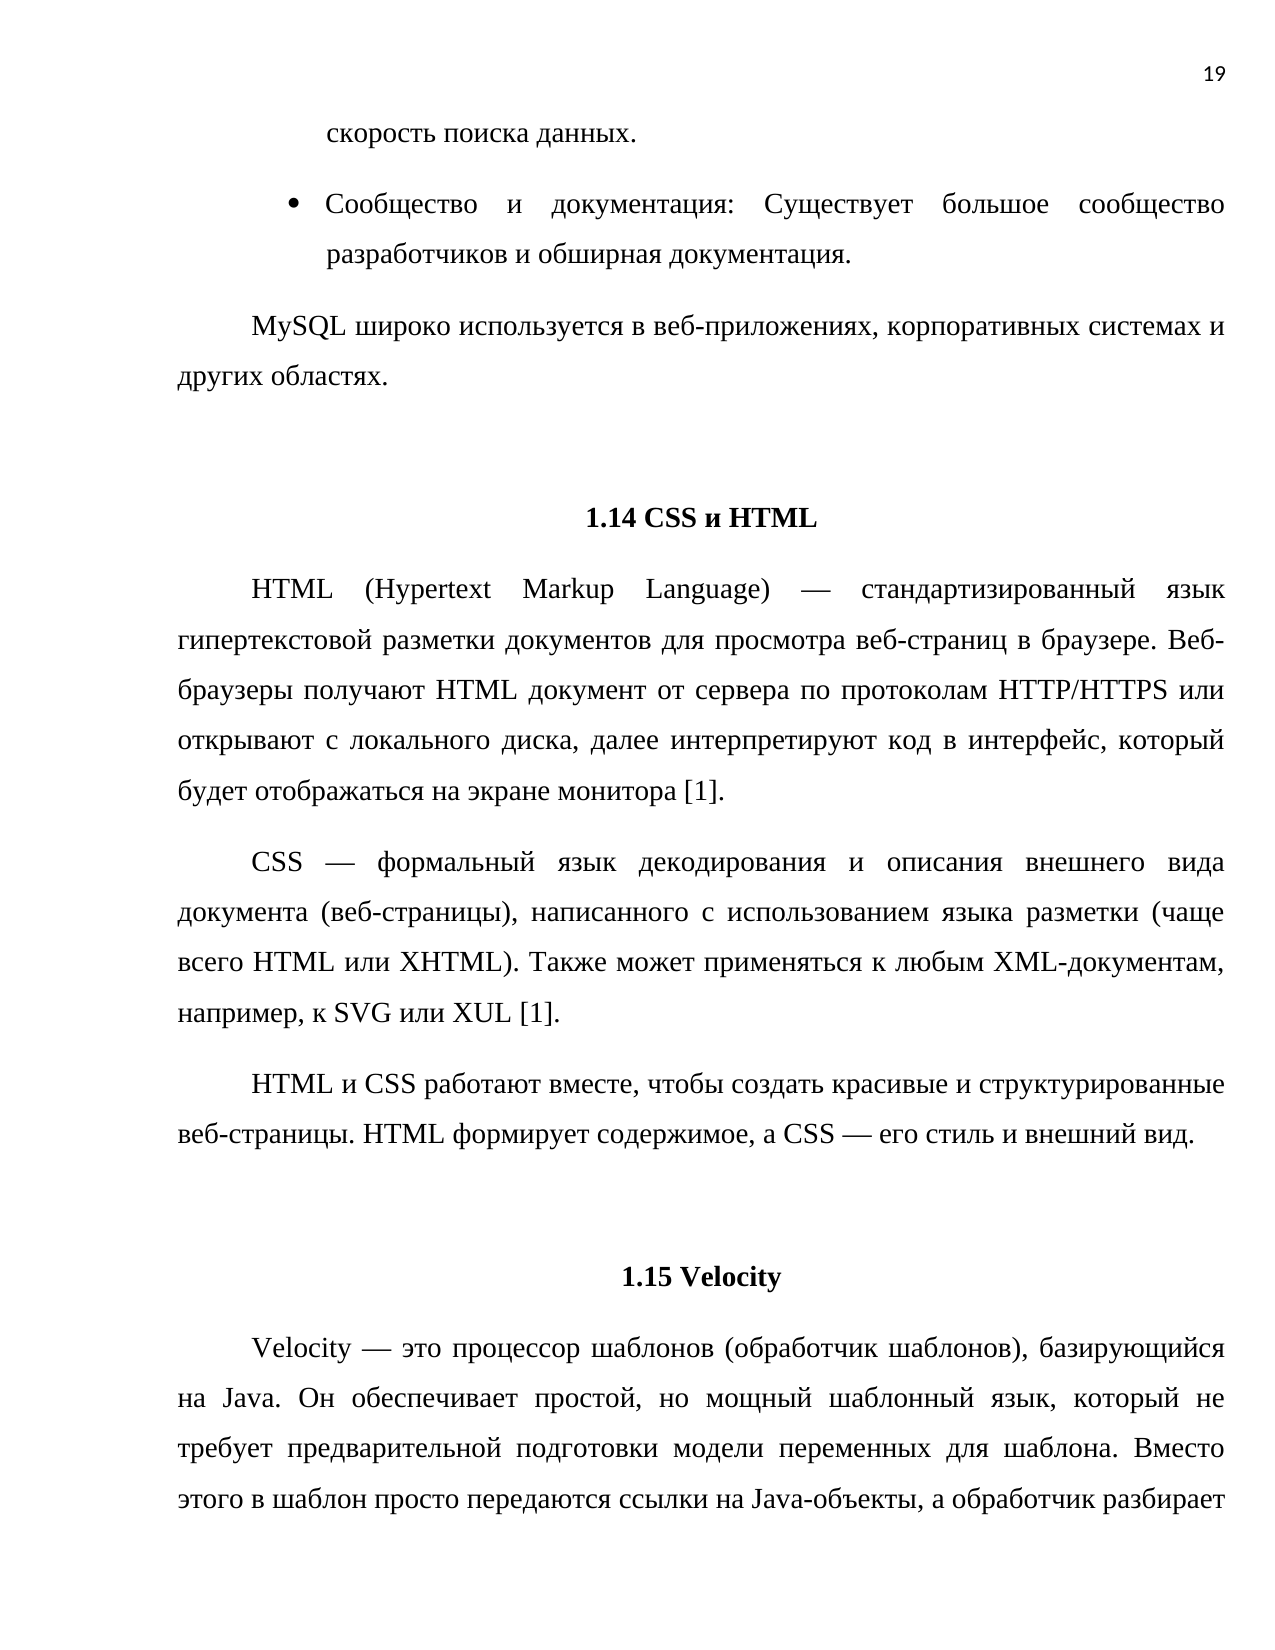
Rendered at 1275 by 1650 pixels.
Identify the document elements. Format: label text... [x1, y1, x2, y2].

text MySQL широко используется в веб-приложениях, корпоративных системах и других областях. [177, 308, 1226, 392]
text HTML и CSS работают вместе, чтобы создать красивые и структурированные веб-страницы. HTML формирует содержимое, а CSS — его стиль и внешний вид. [177, 1066, 1226, 1150]
text CSS — формальный язык декодирования и описания внешнего вида документа (веб-страницы), написанного с использованием языка разметки (чаще всего HTML или XHTML). Также может применяться к любым XML-документам, например, к SVG или XUL [1]. [177, 844, 1226, 1028]
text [177, 1330, 1226, 1514]
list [289, 115, 1226, 149]
text 1.14 CSS и HTML [177, 500, 1226, 534]
text 1.15 Velocity [177, 1259, 1226, 1292]
text HTML (Hypertext Markup Language) — стандартизированный язык гипертекстовой разметки документов для просмотра веб-страниц в браузере. Веб-браузеры получают HTML документ от сервера по протоколам HTTP/HTTPS или открывают с локального диска, далее интерпретируют код в интерфейс, который будет отображаться на экране монитора [1]. [177, 572, 1226, 806]
list Сообщество и документация: Существует большое сообщество разработчиков и обширная документация. [289, 186, 1226, 270]
